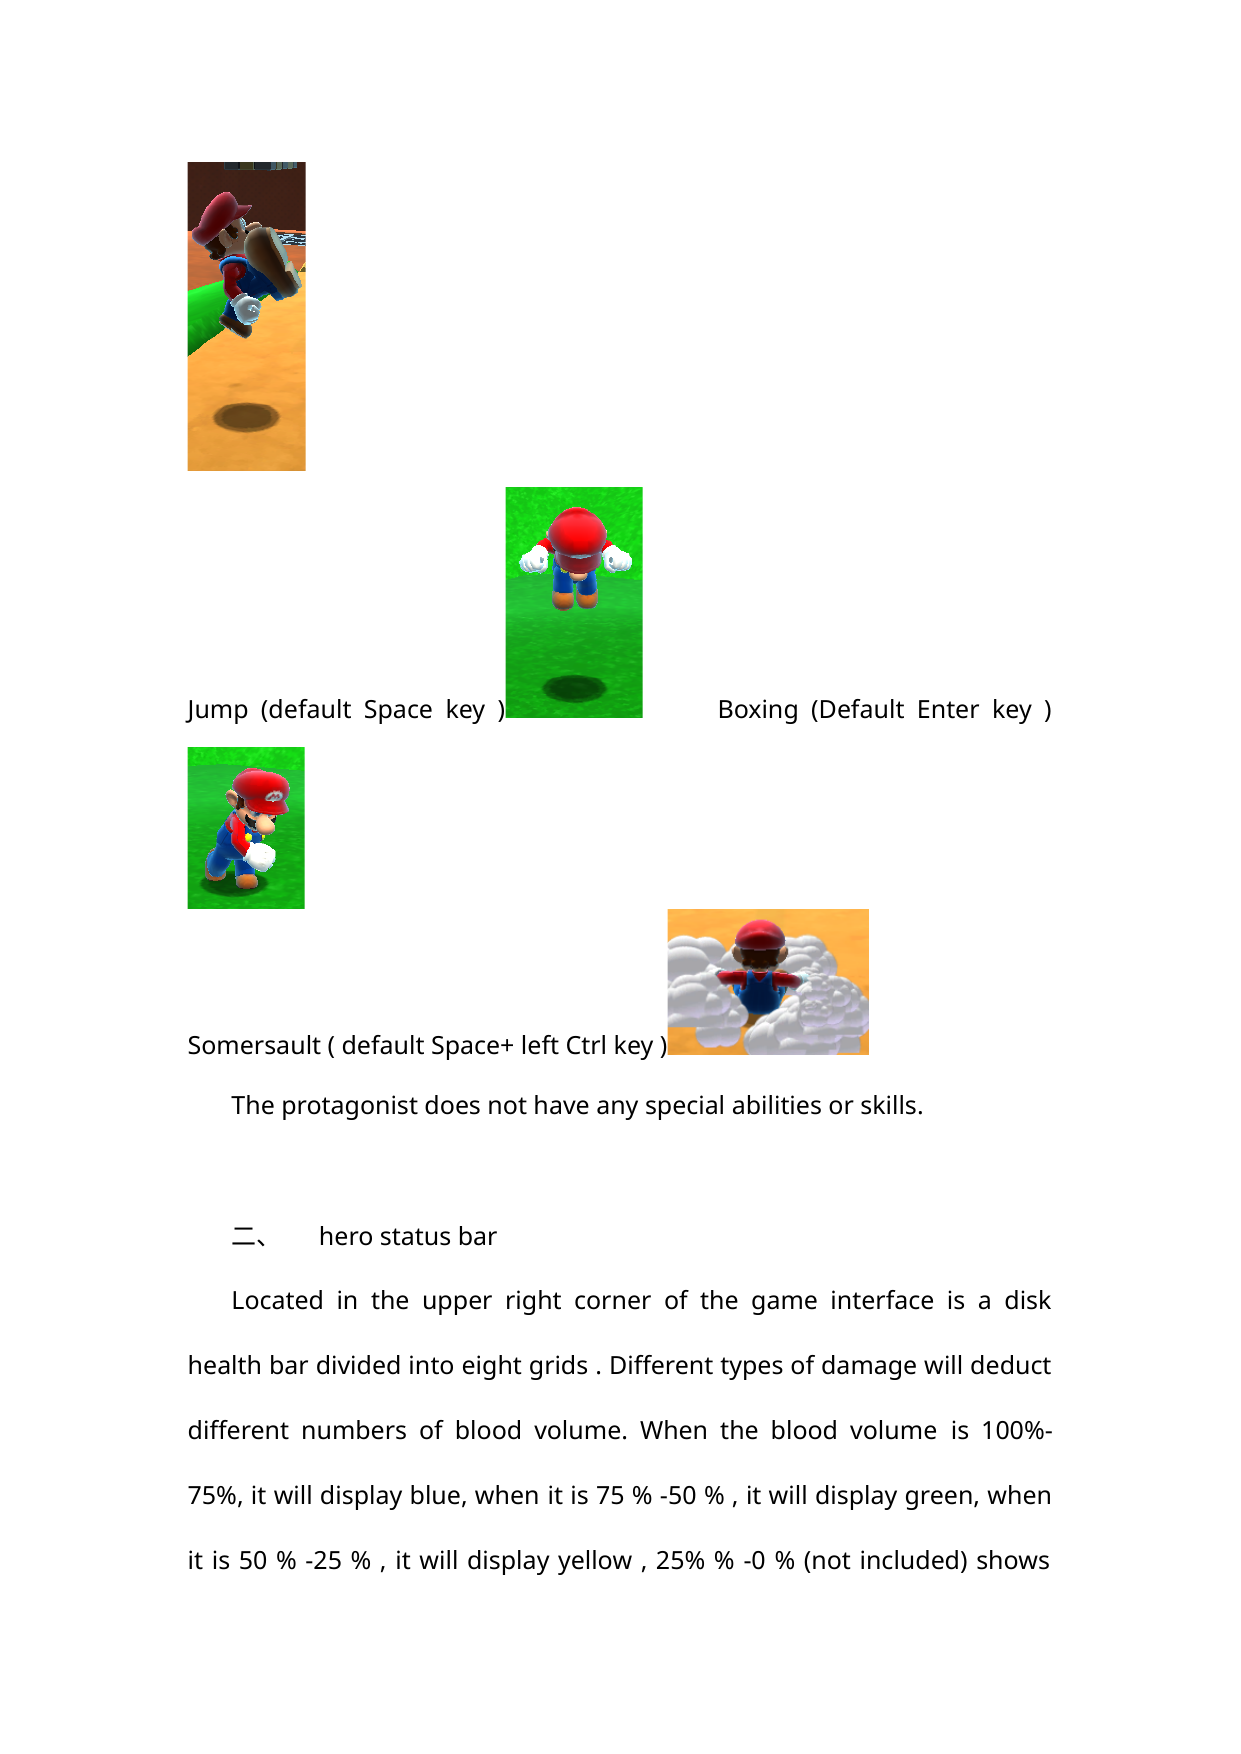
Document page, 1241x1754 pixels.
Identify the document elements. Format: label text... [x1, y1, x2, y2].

text The protagonist does not have any special abilities or skills. [187, 1072, 1053, 1137]
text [187, 1267, 1053, 1592]
picture [187, 162, 306, 471]
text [187, 162, 1053, 487]
text Jump (default Space key ) Boxing (Default Enter key ) [187, 487, 1053, 909]
text Somersault ( default Space+ left Ctrl key ) [187, 909, 1053, 1072]
picture [505, 487, 643, 718]
picture [187, 747, 305, 909]
list hero status bar [231, 1202, 1053, 1267]
picture [667, 909, 869, 1055]
